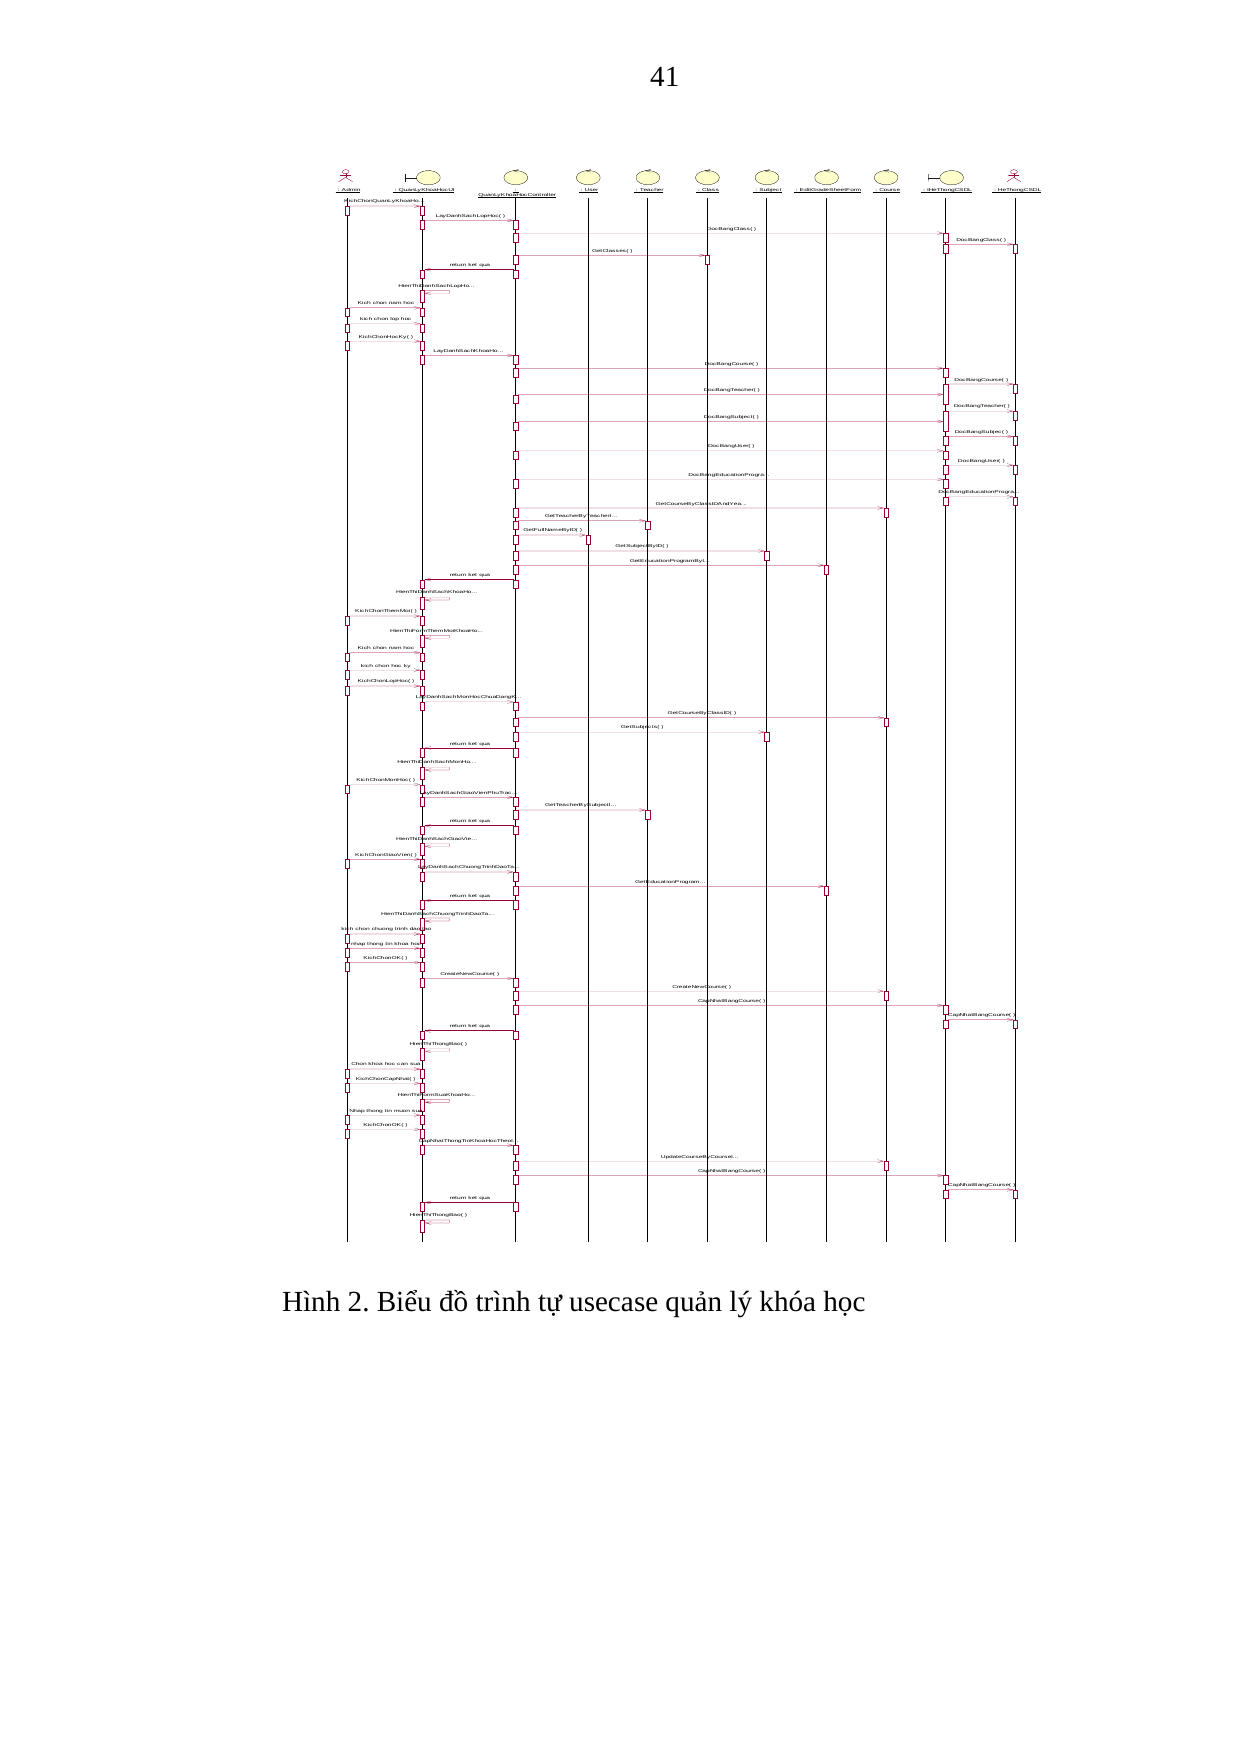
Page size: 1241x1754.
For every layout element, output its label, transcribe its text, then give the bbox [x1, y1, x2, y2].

list Hình 2. Biểu đồ trình tự usecase quản lý khóa học [282, 1284, 1122, 1318]
